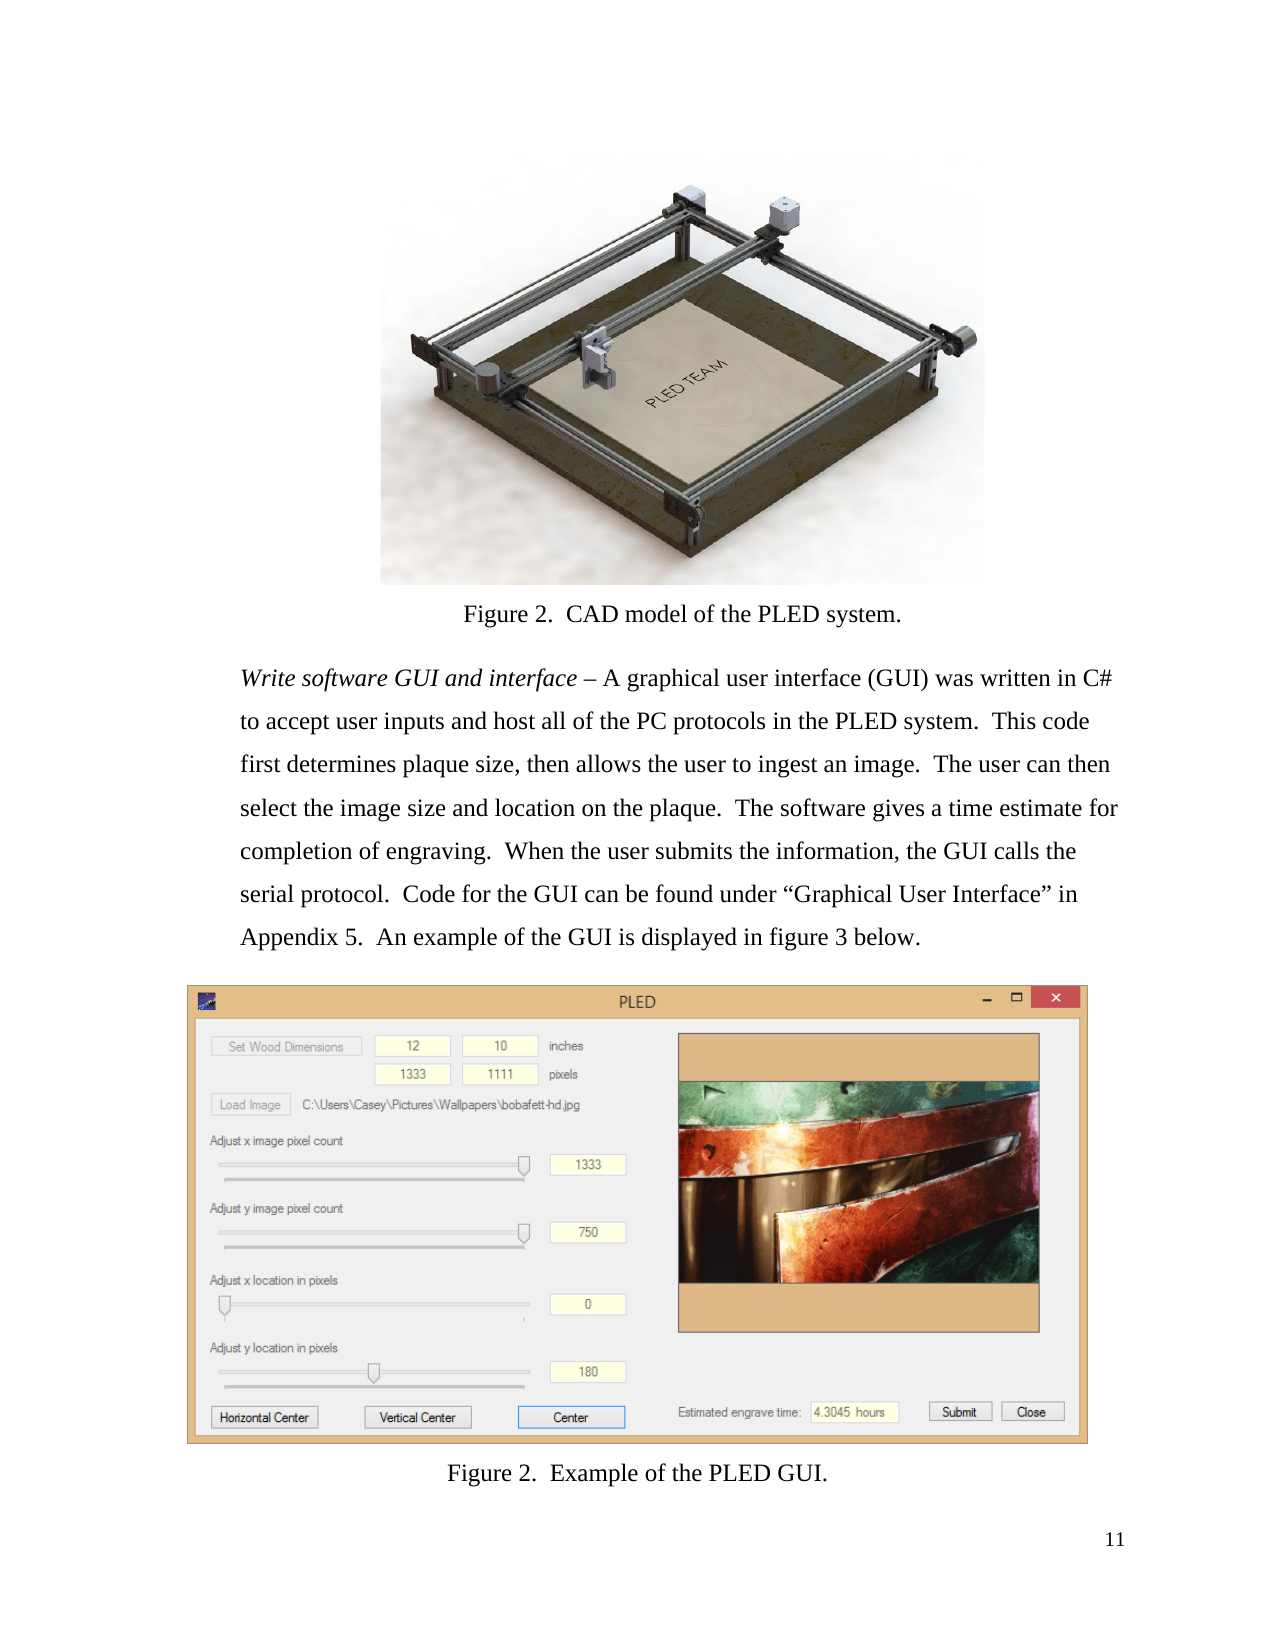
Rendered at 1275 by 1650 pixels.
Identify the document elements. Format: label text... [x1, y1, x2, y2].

picture [187, 985, 1088, 1444]
text Write software GUI and interface – A graphical user interface (GUI) was written in C# to accept user inputs and host all of the PC protocols in the PLED system. This code first determines plaque size, then allows the user to ingest an image. The user can then select the image size and location on the plaque. The software gives a time estimate for completion of engraving. When the user submits the information, the GUI calls the serial protocol. Code for the GUI can be found under “Graphical User Interface” in Appendix 5. An example of the GUI is displayed in figure 3 below. [240, 663, 1125, 951]
picture [380, 150, 985, 585]
